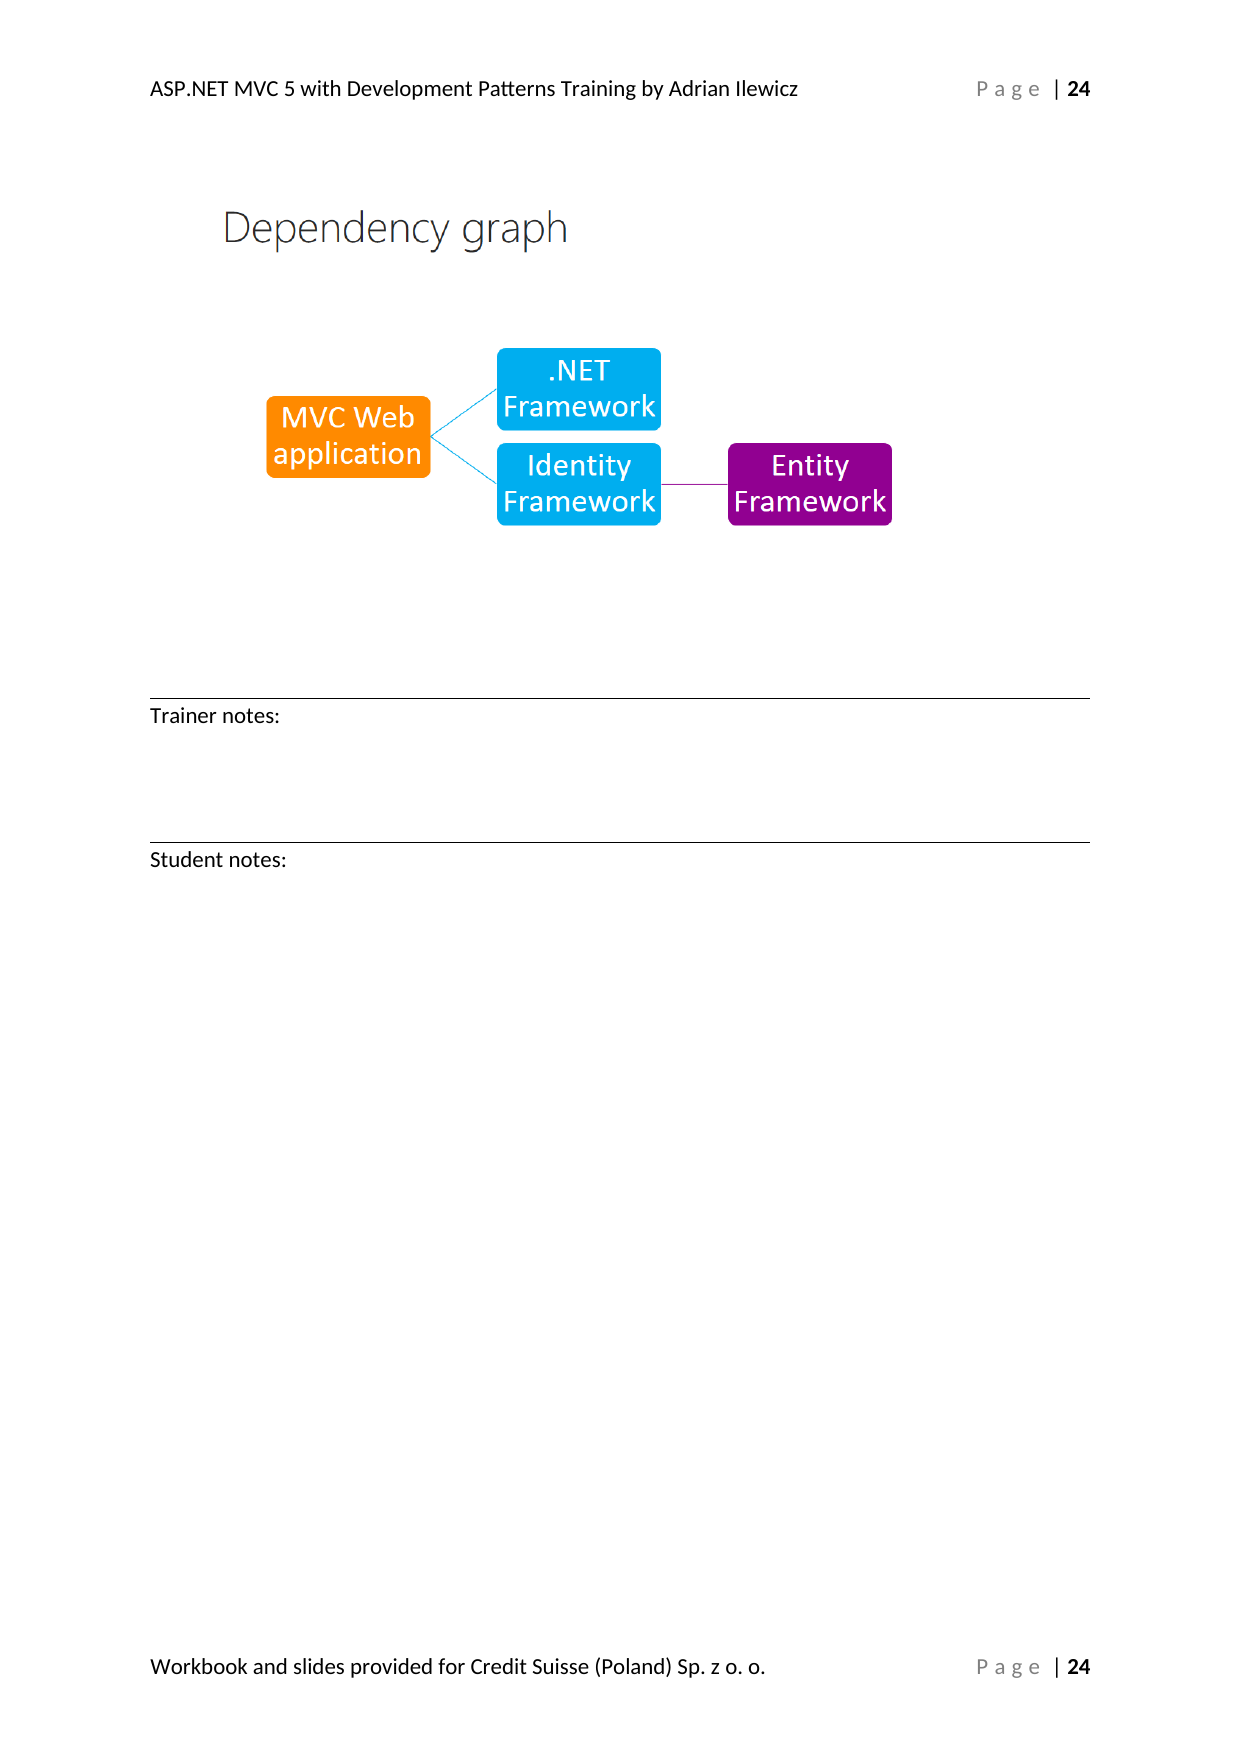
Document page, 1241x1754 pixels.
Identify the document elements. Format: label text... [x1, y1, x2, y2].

text Student notes: [150, 843, 1090, 873]
picture [150, 149, 1091, 679]
text Trainer notes: [150, 699, 1090, 729]
